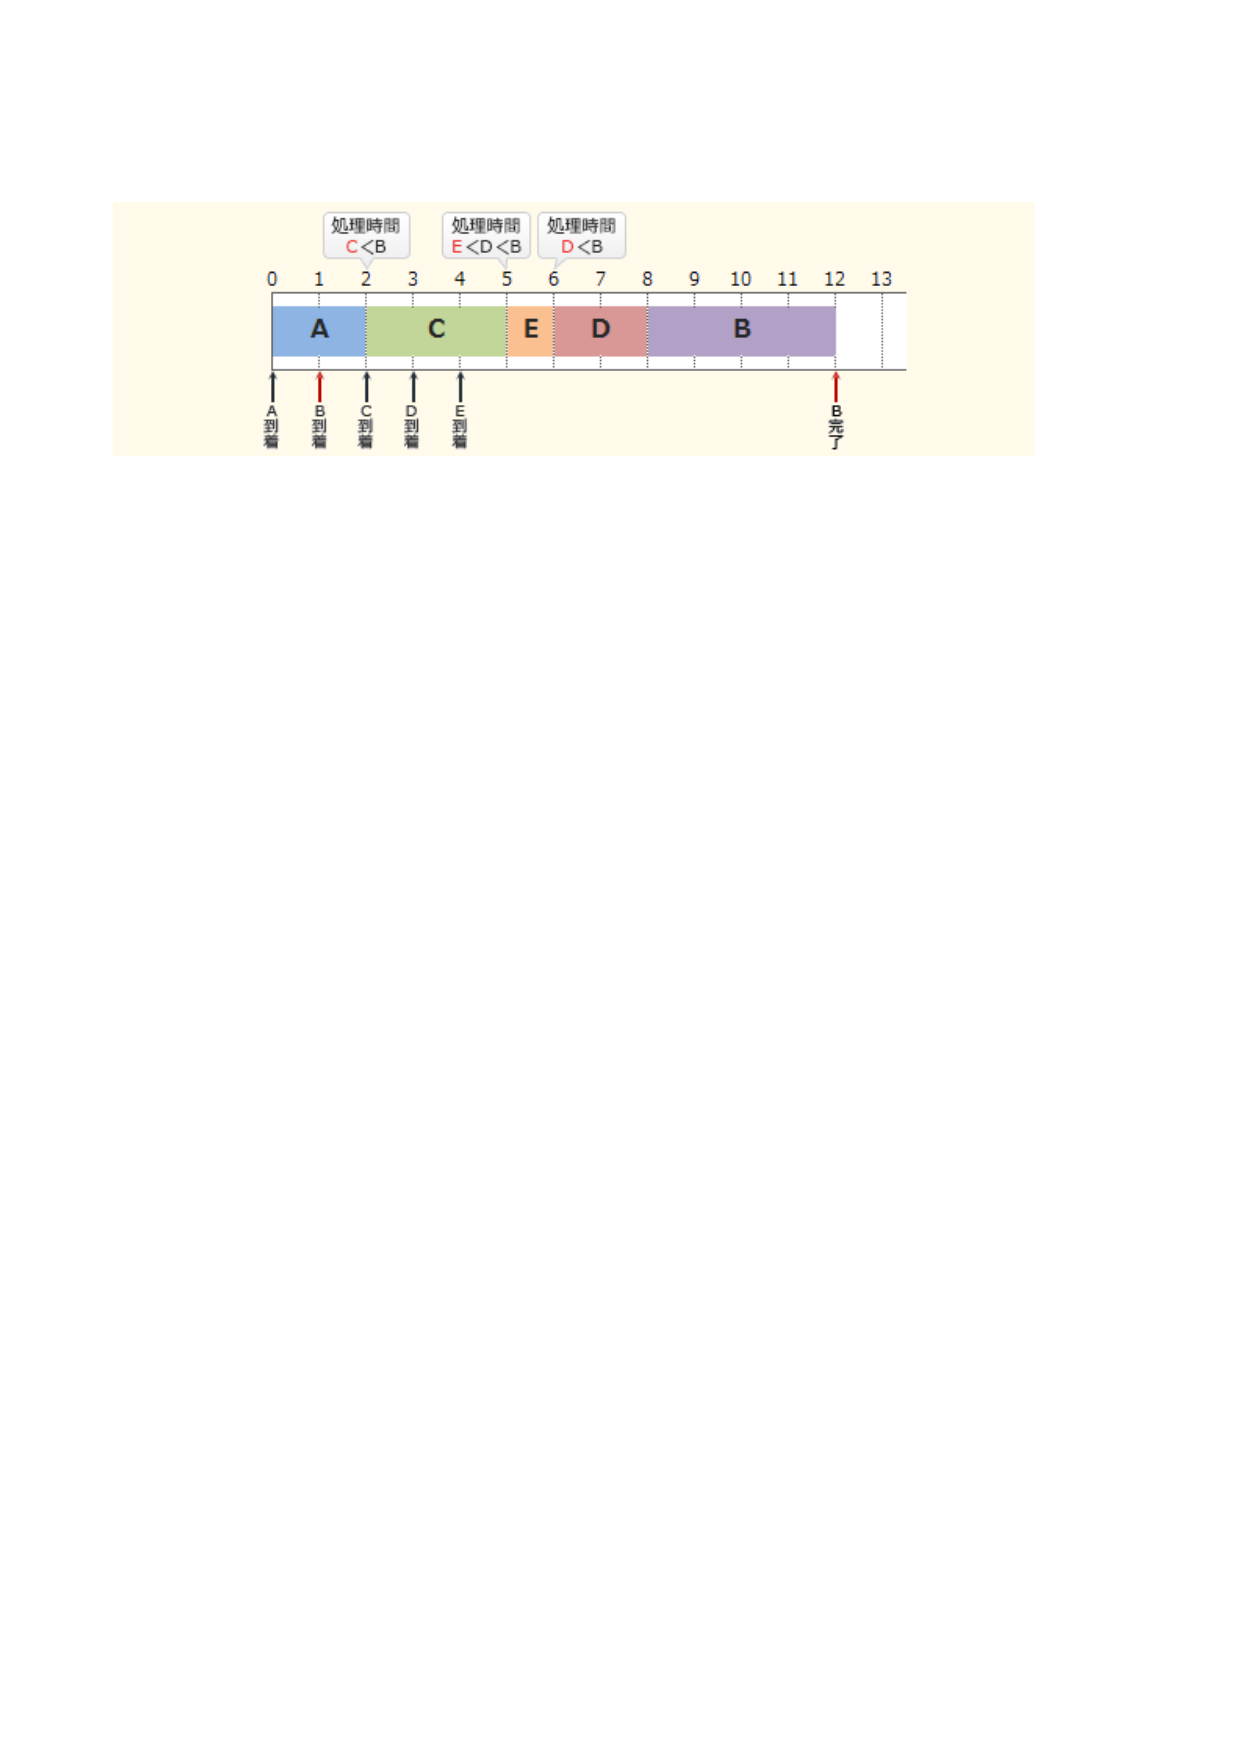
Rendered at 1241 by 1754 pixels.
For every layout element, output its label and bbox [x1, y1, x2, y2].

picture [112, 202, 1035, 456]
